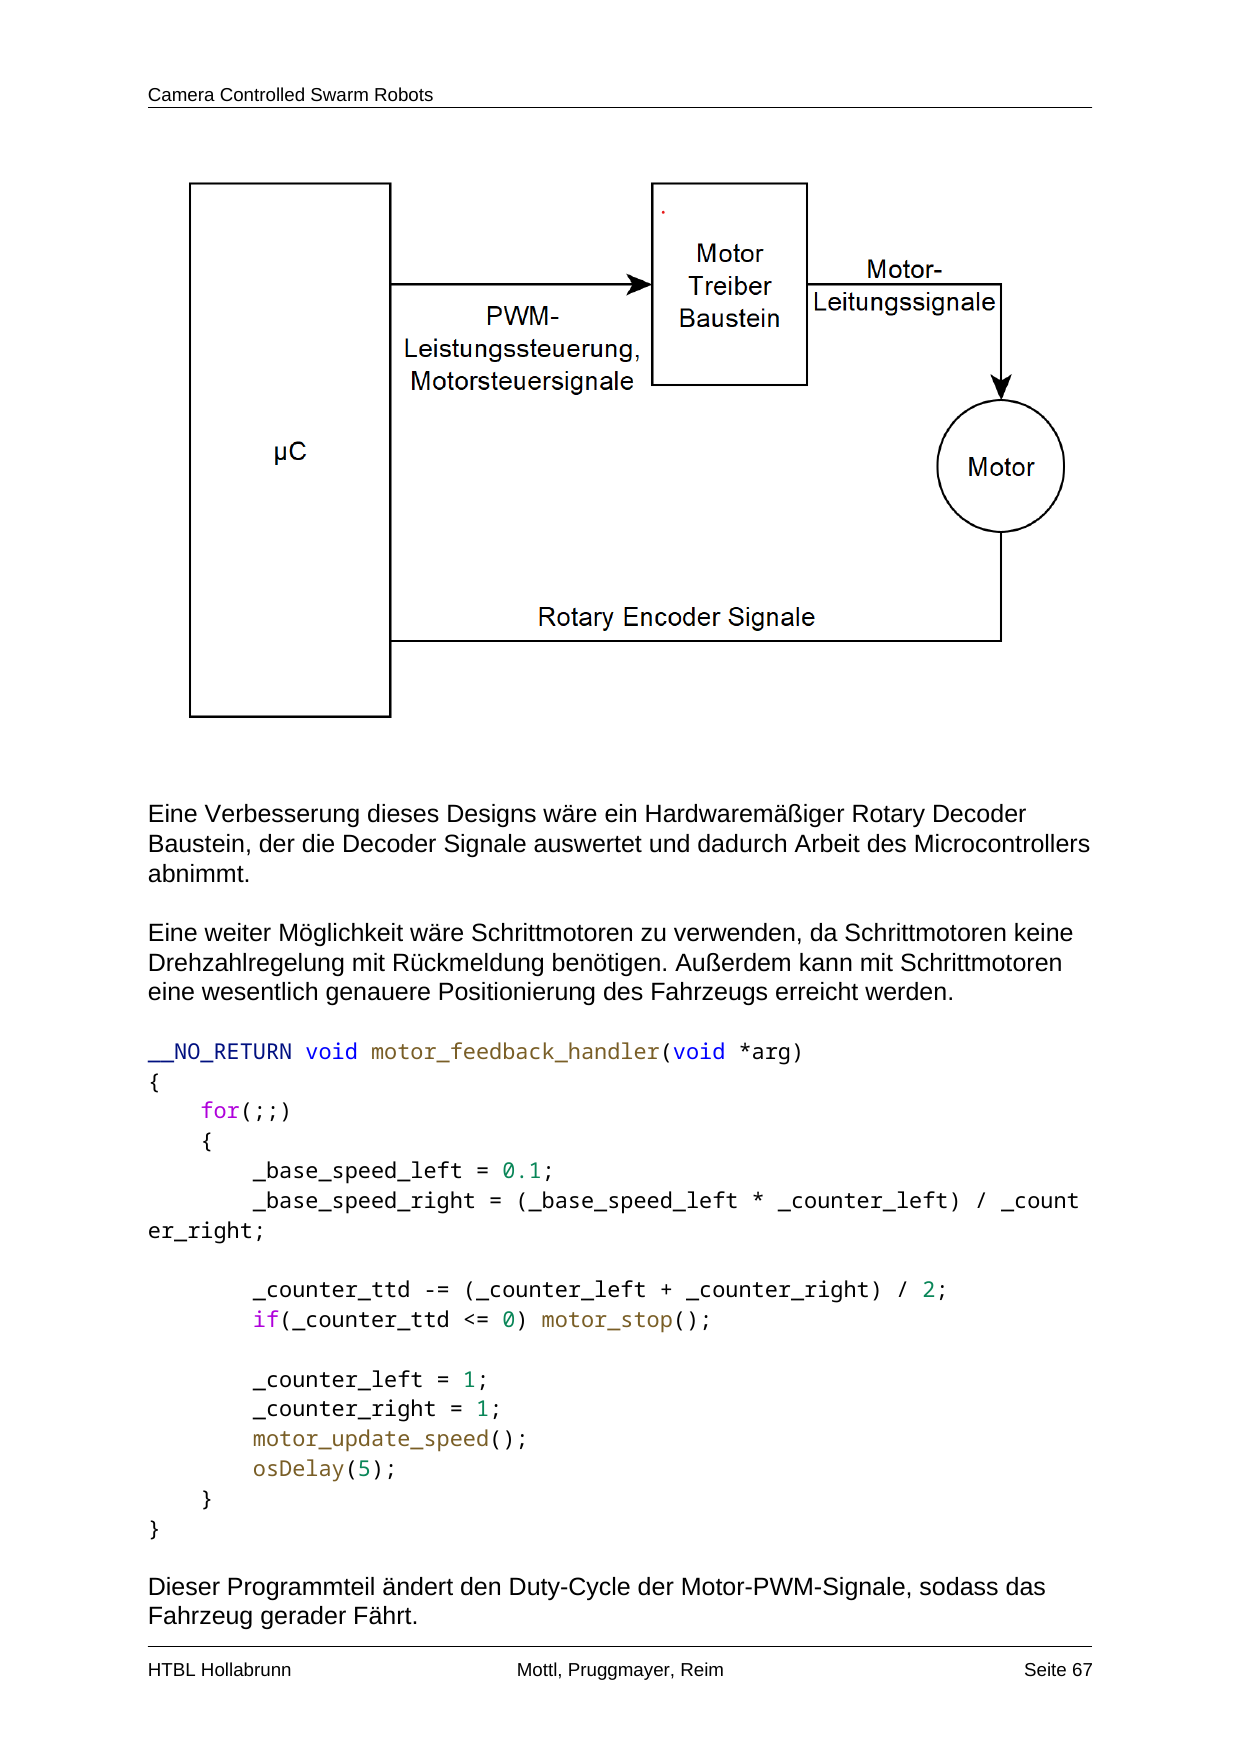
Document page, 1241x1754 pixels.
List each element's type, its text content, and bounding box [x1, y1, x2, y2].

text Dieser Programmteil ändert den Duty-Cycle der Motor-PWM-Signale, sodass das Fahrzeug gerader Fährt. [148, 1572, 1092, 1629]
text for(;;) [148, 1095, 1092, 1125]
text Eine Verbesserung dieses Designs wäre ein Hardwaremäßiger Rotary Decoder Baustein, der die Decoder Signale auswertet und dadurch Arbeit des Microcontrollers abnimmt. [148, 798, 1092, 887]
text Eine weiter Möglichkeit wäre Schrittmotoren zu verwenden, da Schrittmotoren keine Drehzahlregelung mit Rückmeldung benötigen. Außerdem kann mit Schrittmotoren eine wesentlich genauere Positionierung des Fahrzeugs erreicht werden. [148, 917, 1092, 1006]
picture [147, 126, 1093, 739]
text { [148, 1125, 1092, 1155]
text if(_counter_ttd <= 0) motor_stop(); [148, 1304, 1092, 1334]
text _counter_ttd -= (_counter_left + _counter_right) / 2; [148, 1274, 1092, 1304]
text } [148, 1512, 1092, 1542]
text __NO_RETURN void motor_feedback_handler(void *arg) [148, 1036, 1092, 1066]
text _counter_left = 1; [148, 1363, 1092, 1393]
text _base_speed_left = 0.1; [148, 1155, 1092, 1185]
text { [148, 1066, 1092, 1095]
text _base_speed_right = (_base_speed_left * _counter_left) / _counter_right; [148, 1185, 1092, 1244]
text motor_update_speed(); [148, 1423, 1092, 1453]
text } [148, 1483, 1092, 1512]
text osDelay(5); [148, 1453, 1092, 1483]
text _counter_right = 1; [148, 1393, 1092, 1423]
